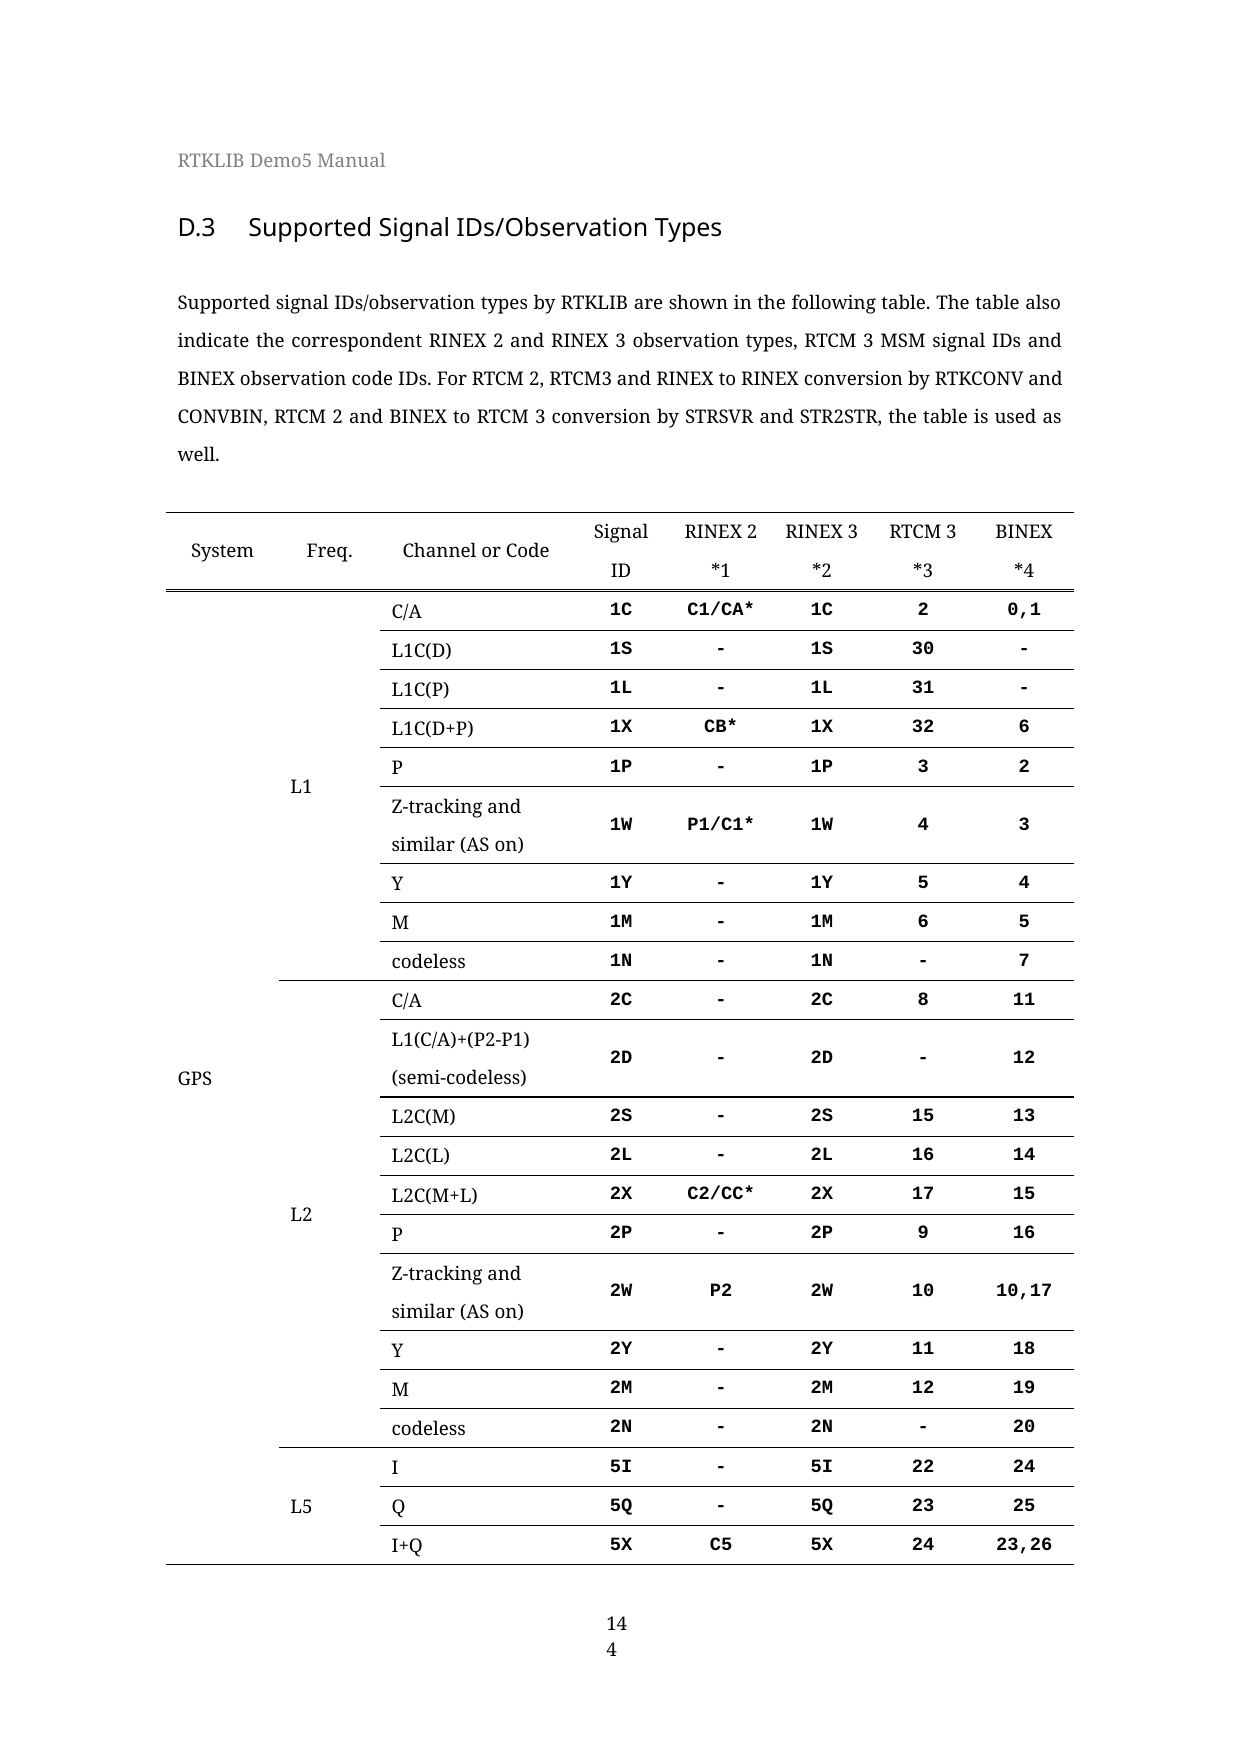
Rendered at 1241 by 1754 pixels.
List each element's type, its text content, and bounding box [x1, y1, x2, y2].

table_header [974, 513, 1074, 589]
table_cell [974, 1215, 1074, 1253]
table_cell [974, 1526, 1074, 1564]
text Supported signal IDs/observation types by RTKLIB are shown in the following table. The table also indicate the correspondent RINEX 2 and RINEX 3 observation types, RTCM 3 MSM signal IDs and BINEX observation code IDs. For RTCM 2, RTCM3 and RINEX to RINEX conversion by RTKCONV and CONVBIN, RTCM 2 and BINEX to RTCM 3 conversion by STRSVR and STR2STR, the table is used as well. [177, 283, 1063, 473]
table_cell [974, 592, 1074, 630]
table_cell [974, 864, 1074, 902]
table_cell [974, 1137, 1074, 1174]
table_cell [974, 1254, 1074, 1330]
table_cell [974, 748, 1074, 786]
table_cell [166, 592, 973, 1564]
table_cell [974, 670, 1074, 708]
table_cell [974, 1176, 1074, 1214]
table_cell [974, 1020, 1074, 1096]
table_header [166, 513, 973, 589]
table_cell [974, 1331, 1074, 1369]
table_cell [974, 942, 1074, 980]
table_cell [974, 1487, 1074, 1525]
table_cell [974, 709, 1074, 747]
subtitle D.3 Supported Signal IDs/Observation Types [177, 207, 1063, 245]
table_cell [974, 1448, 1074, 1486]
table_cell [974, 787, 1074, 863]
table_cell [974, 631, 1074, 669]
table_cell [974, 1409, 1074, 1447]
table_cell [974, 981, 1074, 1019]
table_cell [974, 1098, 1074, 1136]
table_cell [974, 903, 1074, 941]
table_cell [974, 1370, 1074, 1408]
